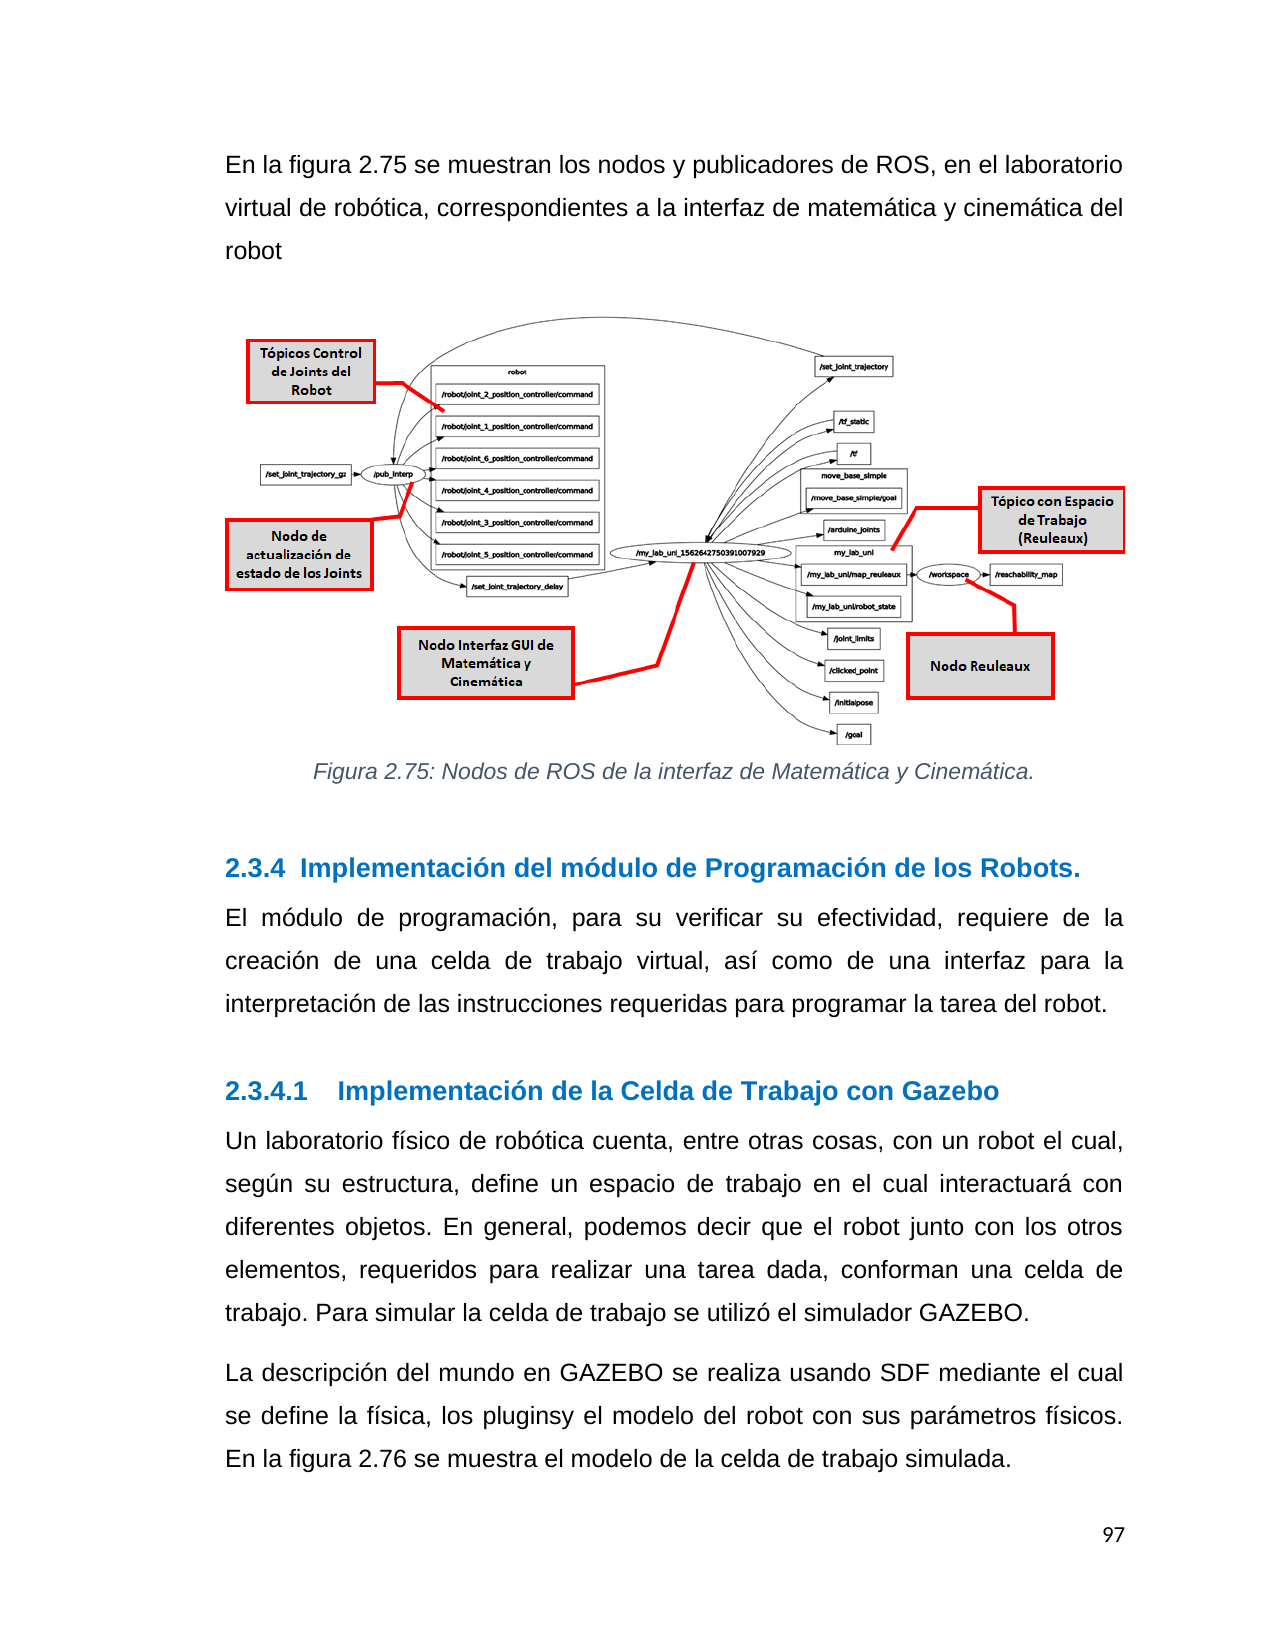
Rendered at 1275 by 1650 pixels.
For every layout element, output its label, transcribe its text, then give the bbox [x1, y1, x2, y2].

list Implementación del módulo de Programación de los Robots. [225, 852, 1125, 884]
list Implementación de la Celda de Trabajo con Gazebo [225, 1075, 1125, 1107]
text En la figura 2.75 se muestran los nodos y publicadores de ROS, en el laboratorio virtual de robótica, correspondientes a la interfaz de matemática y cinemática del robot [225, 150, 1125, 265]
text Un laboratorio físico de robótica cuenta, entre otras cosas, con un robot el cual, según su estructura, define un espacio de trabajo en el cual interactuará con diferentes objetos. En general, podemos decir que el robot junto con los otros elementos, requeridos para realizar una tarea dada, conforman una celda de trabajo. Para simular la celda de trabajo se utilizó el simulador GAZEBO. [225, 1126, 1125, 1327]
text Figura 2.75: Nodos de ROS de la interfaz de Matemática y Cinemática. [225, 758, 1125, 785]
picture [225, 279, 1125, 745]
text La descripción del mundo en GAZEBO se realiza usando SDF mediante el cual se define la física, los pluginsy el modelo del robot con sus parámetros físicos. En la figura 2.76 se muestra el modelo de la celda de trabajo simulada. [225, 1358, 1125, 1473]
text El módulo de programación, para su verificar su efectividad, requiere de la creación de una celda de trabajo virtual, así como de una interfaz para la interpretación de las instrucciones requeridas para programar la tarea del robot. [225, 903, 1125, 1018]
